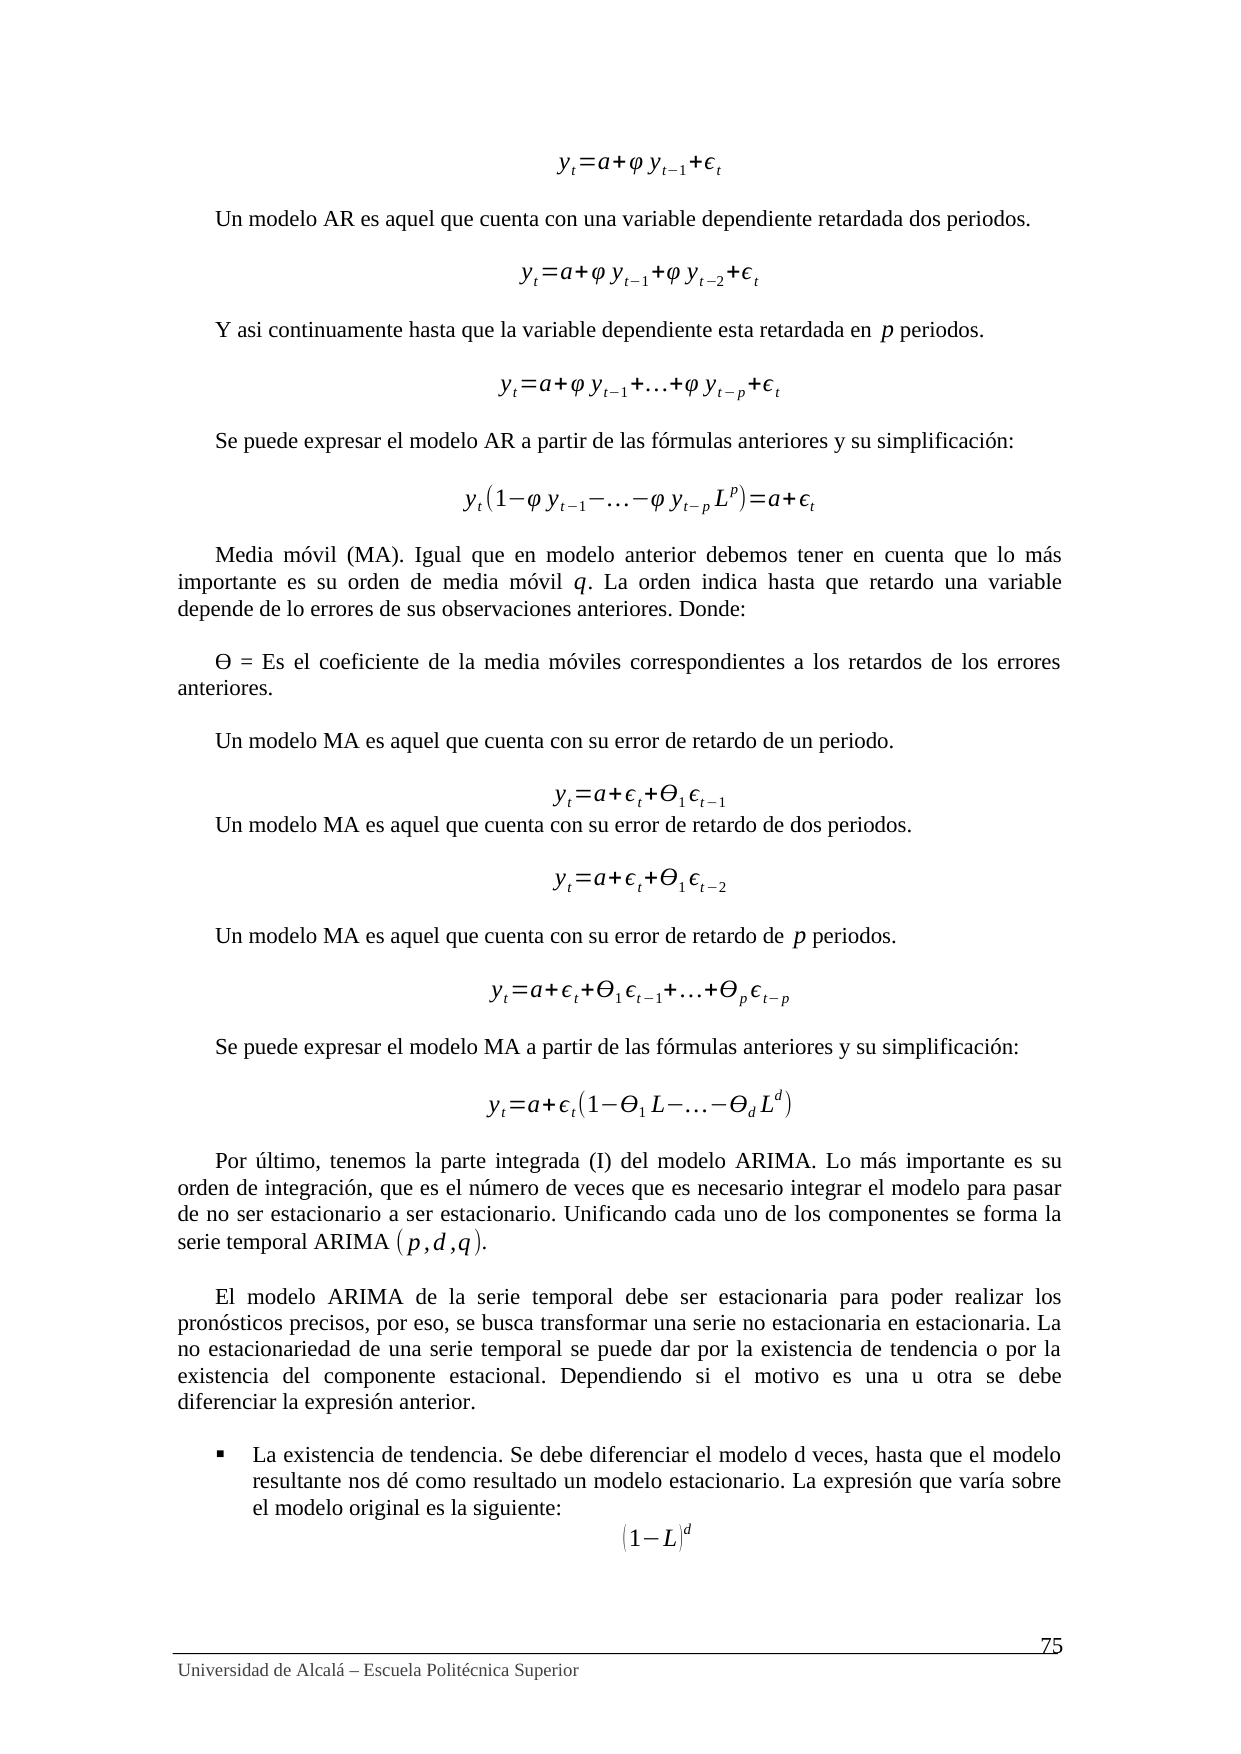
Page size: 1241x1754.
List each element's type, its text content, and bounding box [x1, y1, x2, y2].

text El modelo ARIMA de la serie temporal debe ser estacionaria para poder realizar los pronósticos precisos, por eso, se busca transformar una serie no estacionaria en estacionaria. La no estacionariedad de una serie temporal se puede dar por la existencia de tendencia o por la existencia del componente estacional. Dependiendo si el motivo es una u otra se debe diferenciar la expresión anterior. [177, 1283, 1063, 1414]
text Y asi continuamente hasta que la variable dependiente esta retardada en periodos. [177, 316, 1063, 343]
text Un modelo MA es aquel que cuenta con su error de retardo de un periodo. [177, 727, 1063, 753]
text ϴ = Es el coeficiente de la media móviles correspondientes a los retardos de los errores anteriores. [177, 648, 1063, 701]
text Media móvil (MA). Igual que en modelo anterior debemos tener en cuenta que lo más importante es su orden de media móvil . La orden indica hasta que retardo una variable depende de lo errores de sus observaciones anteriores. Donde: [177, 541, 1063, 622]
text Un modelo AR es aquel que cuenta con una variable dependiente retardada dos periodos. [177, 205, 1063, 232]
text Un modelo MA es aquel que cuenta con su error de retardo de periodos. [177, 922, 1063, 949]
text Se puede expresar el modelo MA a partir de las fórmulas anteriores y su simplificación: [177, 1033, 1063, 1060]
text Se puede expresar el modelo AR a partir de las fórmulas anteriores y su simplificación: [177, 427, 1063, 454]
text Por último, tenemos la parte integrada (I) del modelo ARIMA. Lo más importante es su orden de integración, que es el número de veces que es necesario integrar el modelo para pasar de no ser estacionario a ser estacionario. Unificando cada uno de los componentes se forma la serie temporal ARIMA . [177, 1147, 1063, 1256]
text Un modelo MA es aquel que cuenta con su error de retardo de dos periodos. [177, 811, 1063, 838]
list La existencia de tendencia. Se debe diferenciar el modelo d veces, hasta que el modelo resultante nos dé como resultado un modelo estacionario. La expresión que varía sobre el modelo original es la siguiente: [215, 1441, 1063, 1520]
